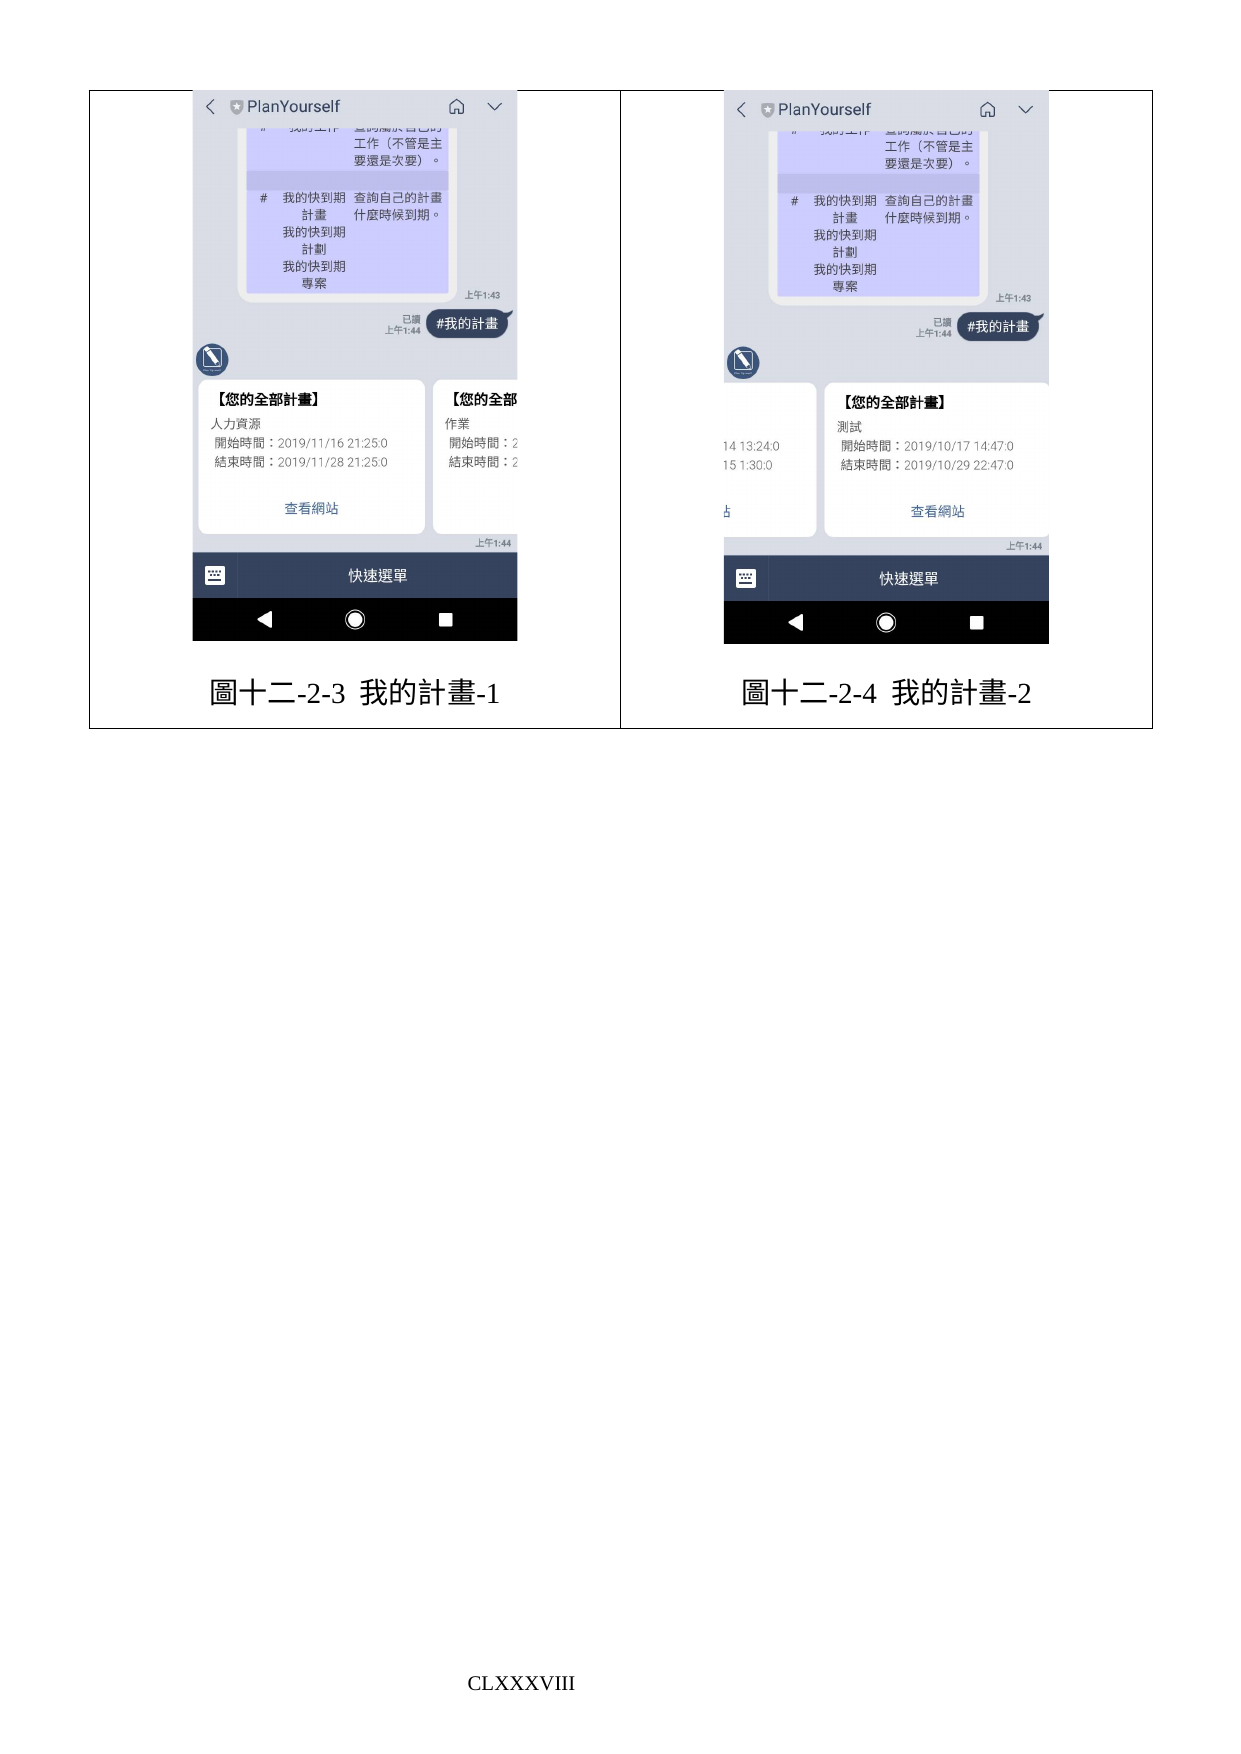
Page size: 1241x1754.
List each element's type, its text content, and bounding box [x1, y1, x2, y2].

table_cell 我的計畫-1 [90, 91, 620, 728]
picture [192, 90, 518, 641]
table_cell 我的計畫-2 [621, 91, 1152, 728]
picture [723, 90, 1049, 644]
